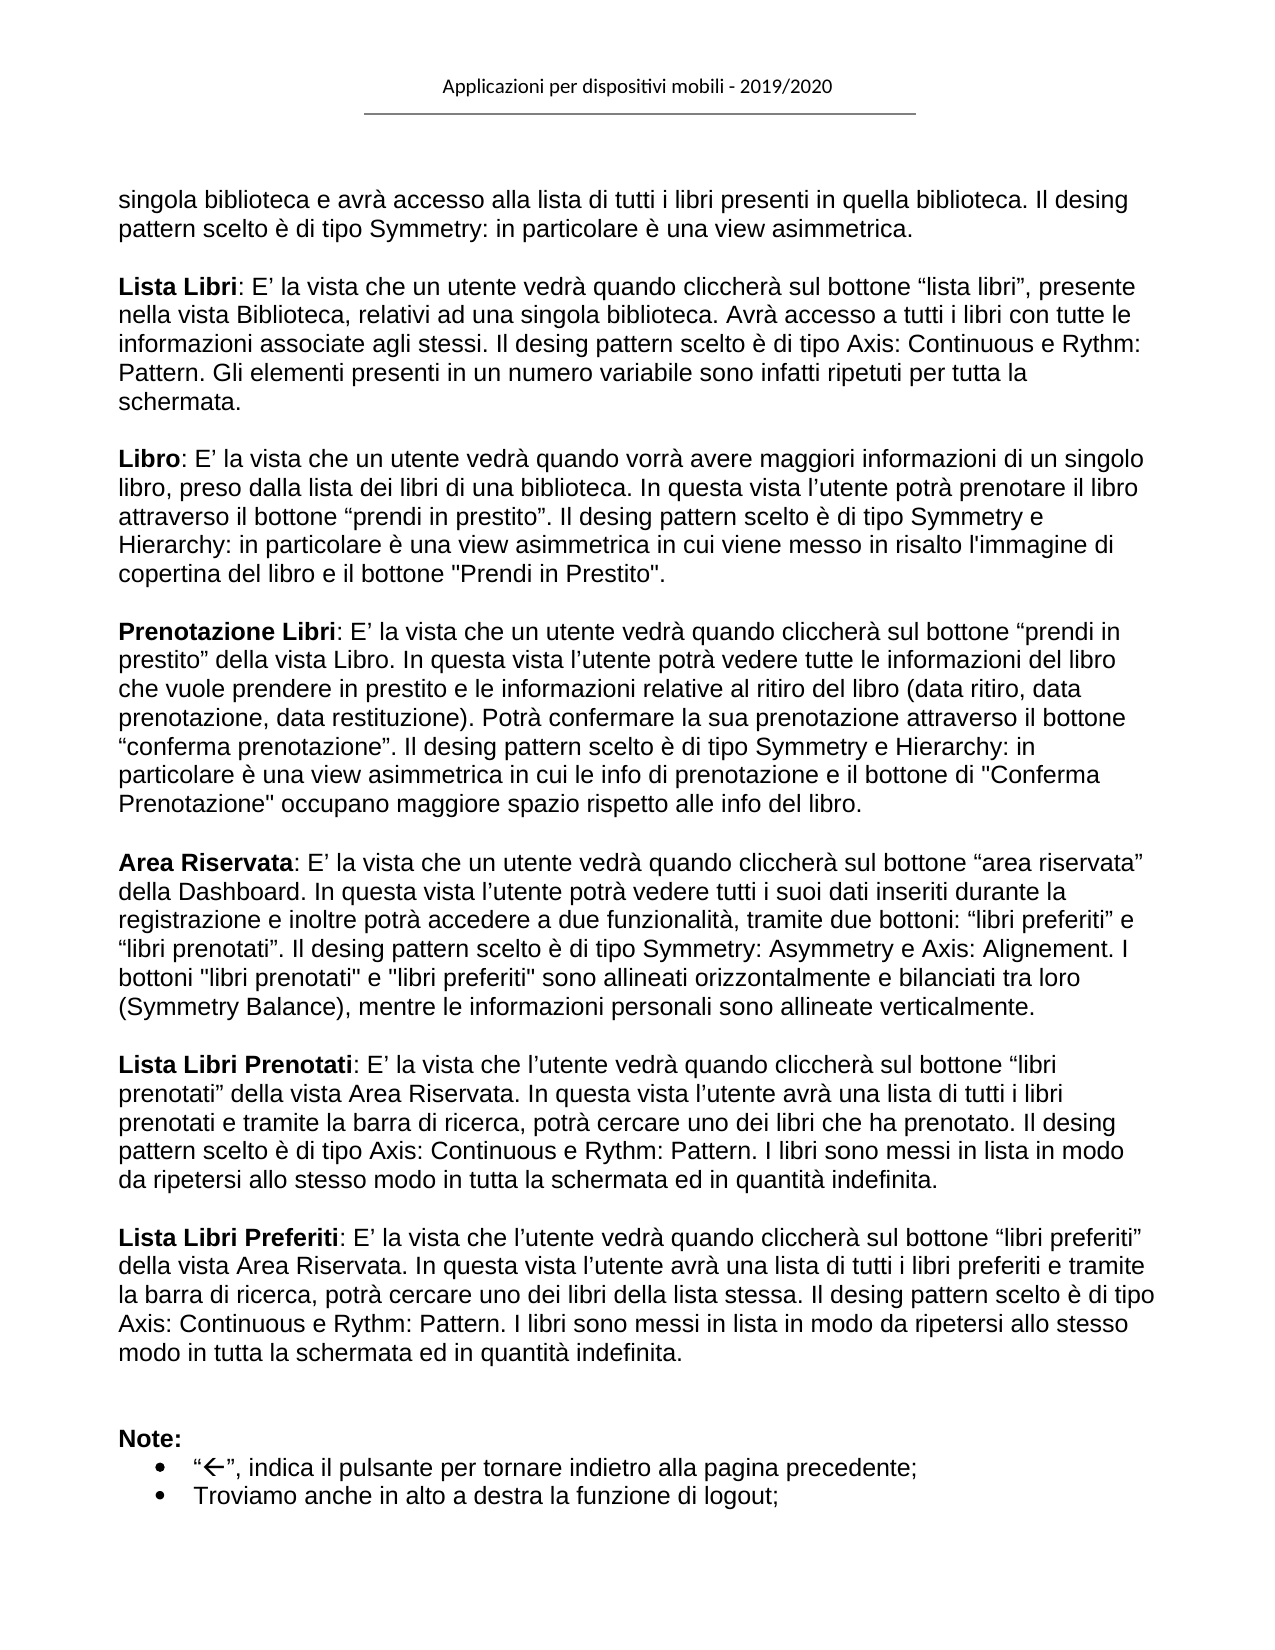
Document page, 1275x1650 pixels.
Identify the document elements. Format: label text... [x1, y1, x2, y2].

text Area Riservata: E’ la vista che un utente vedrà quando cliccherà sul bottone “area riservata” della Dashboard. In questa vista l’utente potrà vedere tutti i suoi dati inseriti durante la registrazione e inoltre potrà accedere a due funzionalità, tramite due bottoni: “libri preferiti” e “libri prenotati”. Il desing pattern scelto è di tipo Symmetry: Asymmetry e Axis: Alignement. I bottoni "libri prenotati" e "libri preferiti" sono allineati orizzontalmente e bilanciati tra loro (Symmetry Balance), mentre le informazioni personali sono allineate verticalmente. [118, 848, 1157, 1020]
text Prenotazione Libri: E’ la vista che un utente vedrà quando cliccherà sul bottone “prendi in prestito” della vista Libro. In questa vista l’utente potrà vedere tutte le informazioni del libro che vuole prendere in prestito e le informazioni relative al ritiro del libro (data ritiro, data prenotazione, data restituzione). Potrà confermare la sua prenotazione attraverso il bottone “conferma prenotazione”. Il desing pattern scelto è di tipo Symmetry e Hierarchy: in particolare è una view asimmetrica in cui le info di prenotazione e il bottone di "Conferma Prenotazione" occupano maggiore spazio rispetto alle info del libro. [118, 617, 1157, 818]
text Lista Libri Prenotati: E’ la vista che l’utente vedrà quando cliccherà sul bottone “libri prenotati” della vista Area Riservata. In questa vista l’utente avrà una lista di tutti i libri prenotati e tramite la barra di ricerca, potrà cercare uno dei libri che ha prenotato. Il desing pattern scelto è di tipo Axis: Continuous e Rythm: Pattern. I libri sono messi in lista in modo da ripetersi allo stesso modo in tutta la schermata ed in quantità indefinita. [118, 1050, 1157, 1194]
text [118, 185, 1157, 243]
list Troviamo anche in alto a destra la funzione di logout; [156, 1481, 1157, 1510]
text Lista Libri: E’ la vista che un utente vedrà quando cliccherà sul bottone “lista libri”, presente nella vista Biblioteca, relativi ad una singola biblioteca. Avrà accesso a tutti i libri con tutte le informazioni associate agli stessi. Il desing pattern scelto è di tipo Axis: Continuous e Rythm: Pattern. Gli elementi presenti in un numero variabile sono infatti ripetuti per tutta la schermata. [118, 272, 1157, 415]
text Note: [118, 1424, 1157, 1452]
text Lista Libri Preferiti: E’ la vista che l’utente vedrà quando cliccherà sul bottone “libri preferiti” della vista Area Riservata. In questa vista l’utente avrà una lista di tutti i libri preferiti e tramite la barra di ricerca, potrà cercare uno dei libri della lista stessa. Il desing pattern scelto è di tipo Axis: Continuous e Rythm: Pattern. I libri sono messi in lista in modo da ripetersi allo stesso modo in tutta la schermata ed in quantità indefinita. [118, 1222, 1157, 1366]
list “”, indica il pulsante per tornare indietro alla pagina precedente; [156, 1452, 1157, 1481]
text Libro: E’ la vista che un utente vedrà quando vorrà avere maggiori informazioni di un singolo libro, preso dalla lista dei libri di una biblioteca. In questa vista l’utente potrà prenotare il libro attraverso il bottone “prendi in prestito”. Il desing pattern scelto è di tipo Symmetry e Hierarchy: in particolare è una view asimmetrica in cui viene messo in risalto l'immagine di copertina del libro e il bottone "Prendi in Prestito". [118, 444, 1157, 588]
